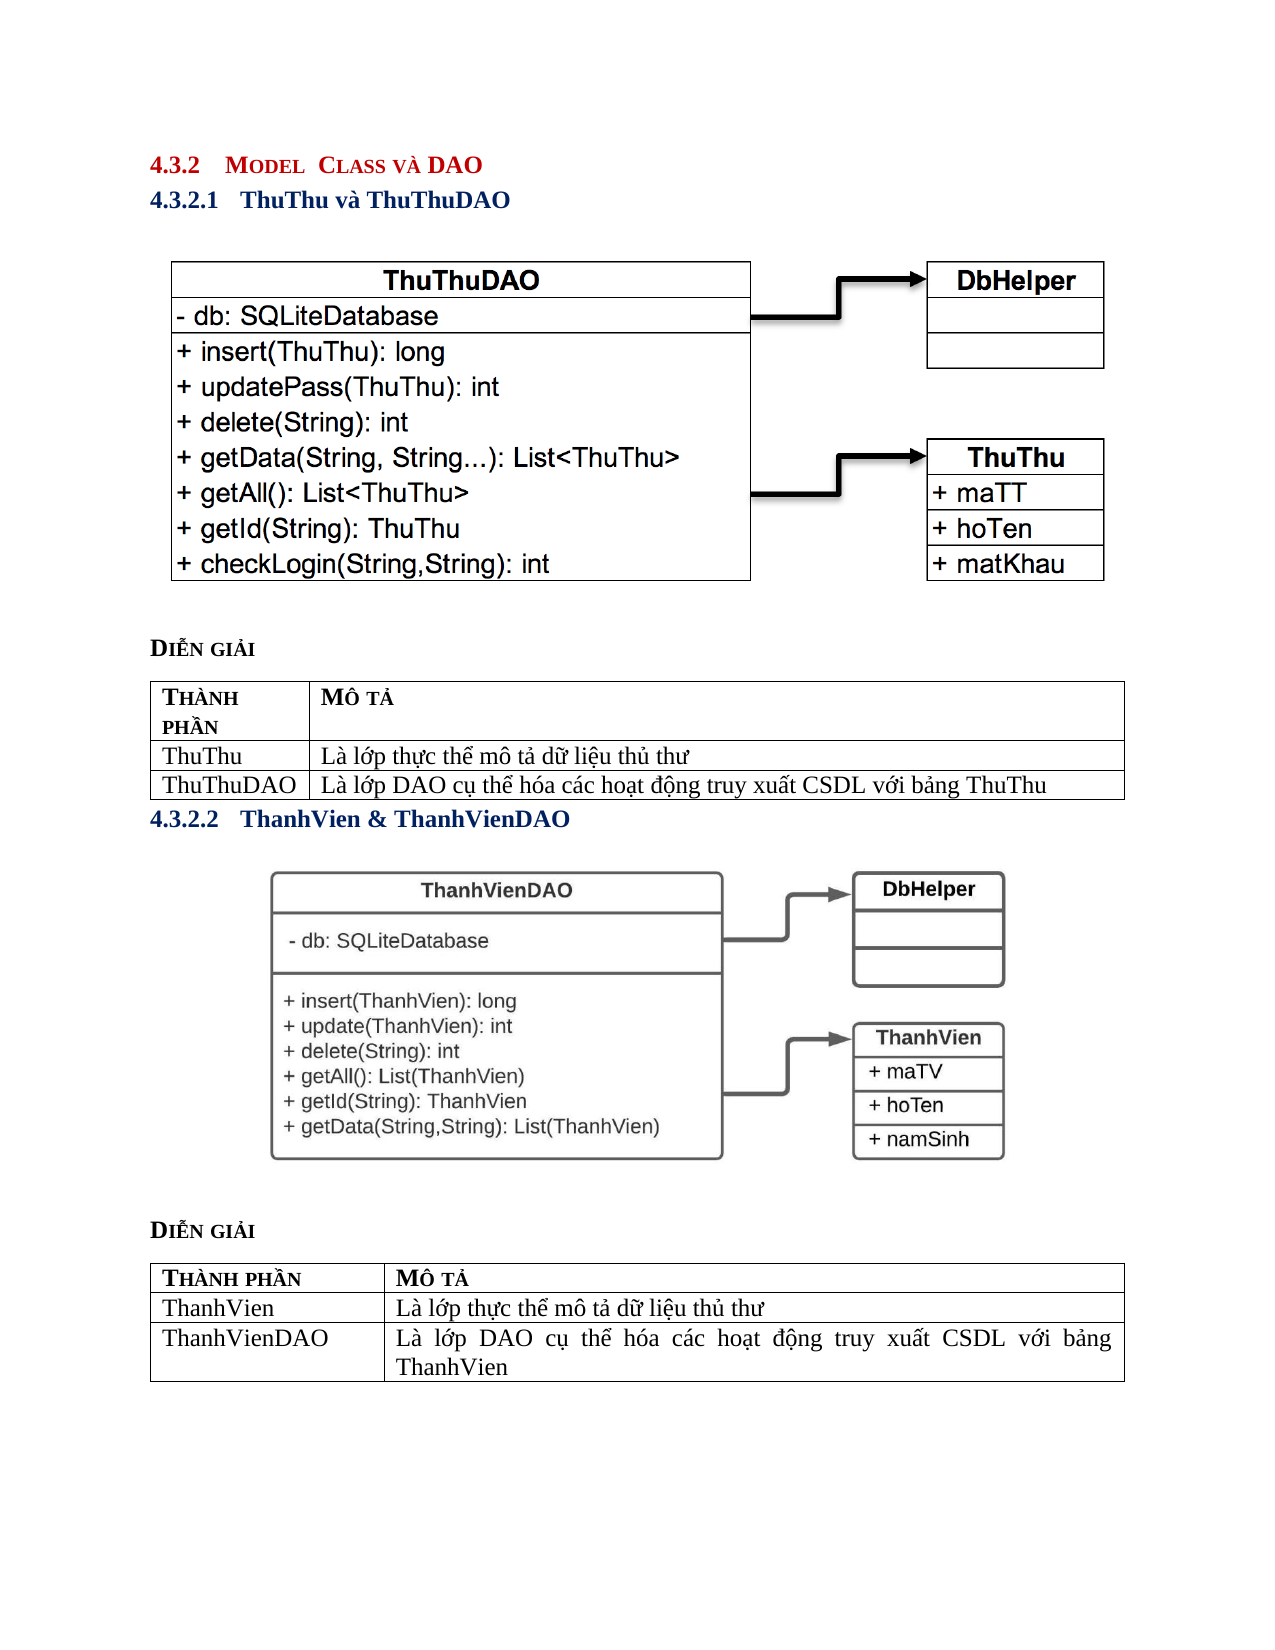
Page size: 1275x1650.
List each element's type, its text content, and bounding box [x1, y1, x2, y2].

subtitle Model Class và DAO [150, 150, 1125, 179]
text Diễn giải [150, 633, 1125, 662]
table_cell ThanhVien [151, 1293, 384, 1322]
picture [234, 835, 1041, 1196]
table_header Mô tả [310, 682, 1124, 740]
table_header Mô tả [385, 1264, 1124, 1292]
subtitle ThanhVien & ThanhVienDAO [150, 804, 1125, 833]
table_cell Là lớp DAO cụ thể hóa các hoạt động truy xuất CSDL với bảng ThuThu [310, 771, 1124, 799]
table_cell Là lớp thực thể mô tả dữ liệu thủ thư [385, 1293, 1124, 1322]
table_cell ThuThu [151, 741, 309, 769]
table_cell ThanhVienDAO [151, 1323, 384, 1381]
table_header Thành phần [151, 1264, 384, 1292]
text Diễn giải [150, 1215, 1125, 1243]
table_cell ThuThuDAO [151, 771, 309, 799]
table_header Thành phần [151, 682, 309, 740]
table_cell Là lớp thực thể mô tả dữ liệu thủ thư [310, 741, 1124, 769]
table_cell Là lớp DAO cụ thể hóa các hoạt động truy xuất CSDL với bảng ThanhVien [385, 1323, 1124, 1381]
picture [150, 216, 1125, 615]
subtitle ThuThu và ThuThuDAO [150, 185, 1125, 214]
